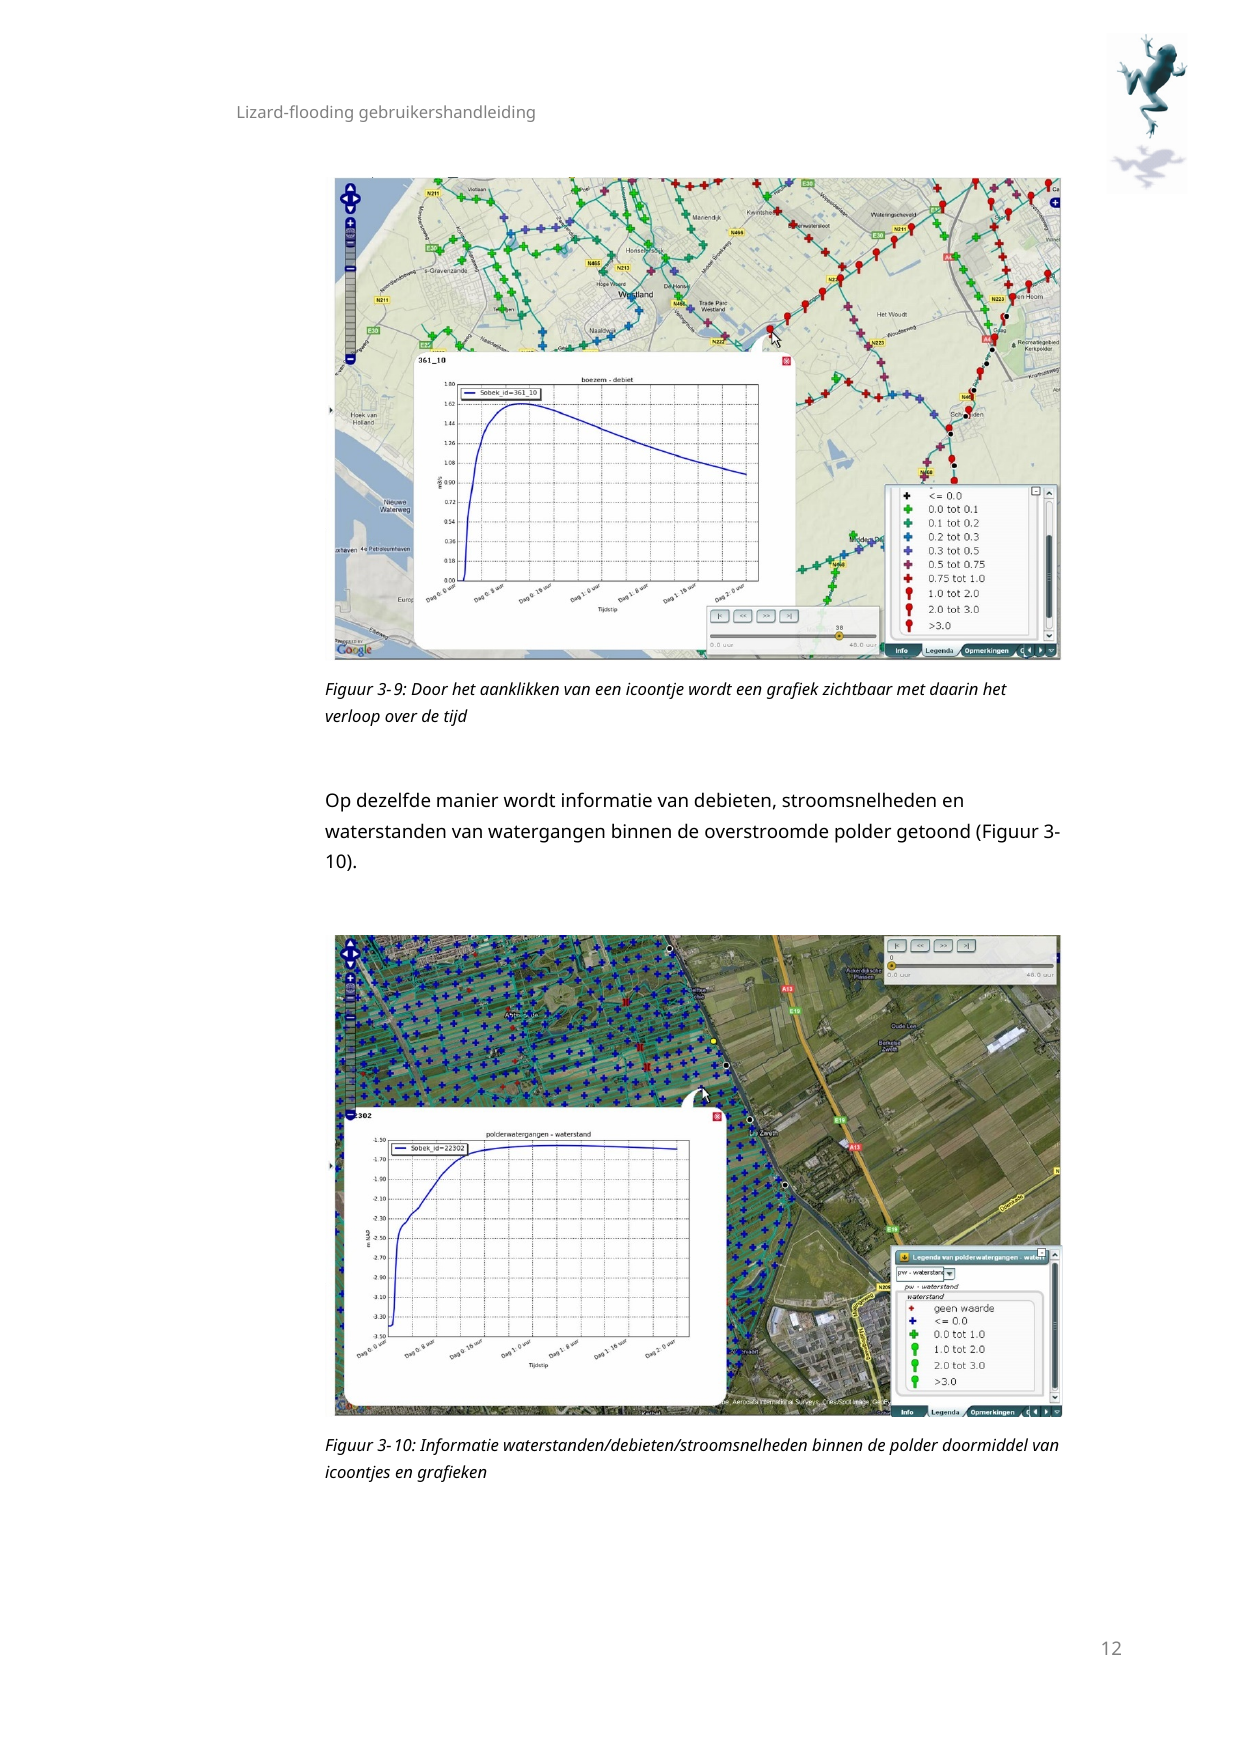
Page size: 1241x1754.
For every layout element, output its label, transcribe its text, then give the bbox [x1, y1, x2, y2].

picture [325, 935, 1063, 1417]
picture [1106, 33, 1188, 194]
picture [325, 177, 1063, 661]
